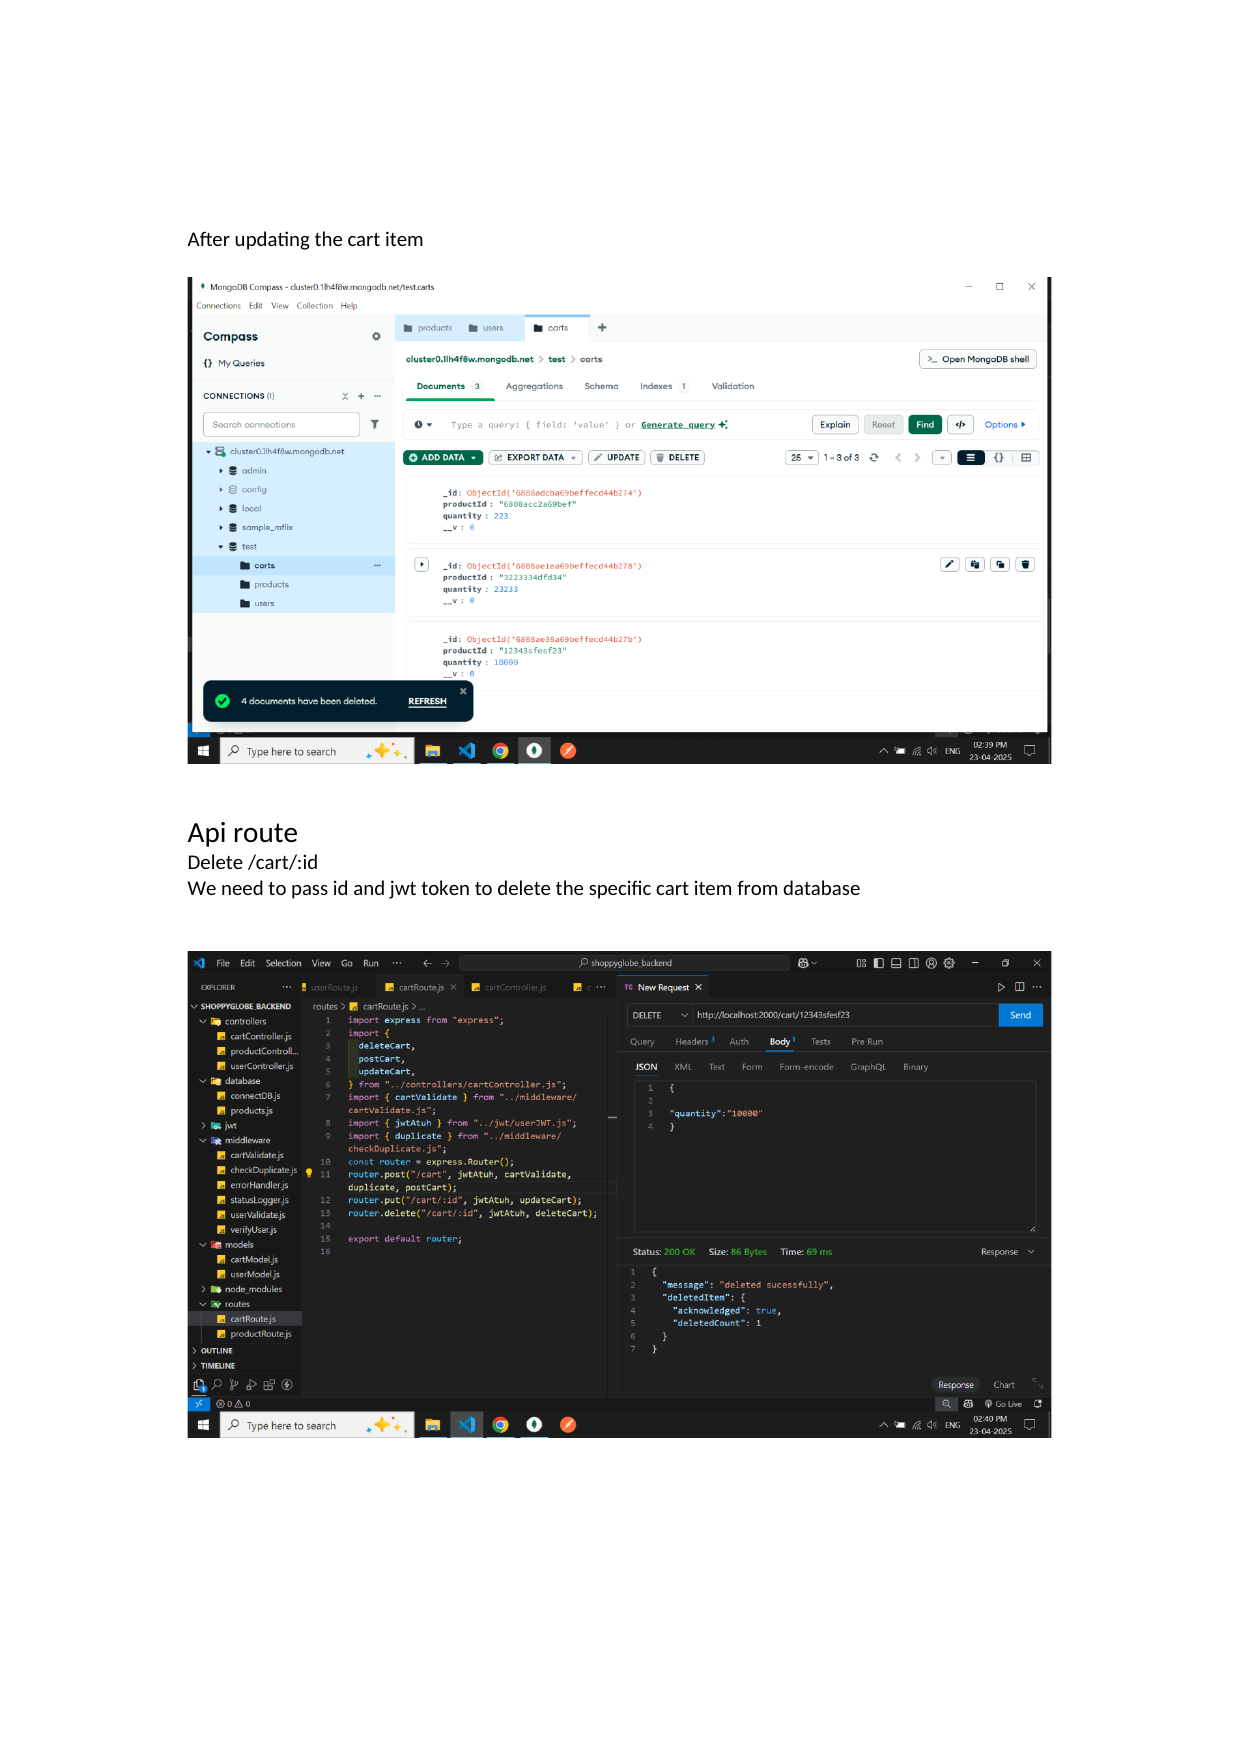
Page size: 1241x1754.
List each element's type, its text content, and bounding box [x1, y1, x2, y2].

text After updating the cart item [187, 226, 1053, 252]
picture [187, 951, 1052, 1438]
text Delete /cart/:id [187, 849, 1053, 875]
picture [187, 277, 1052, 764]
text Api route [187, 814, 1053, 849]
text We need to pass id and jwt token to delete the specific cart item from database [187, 875, 1053, 900]
